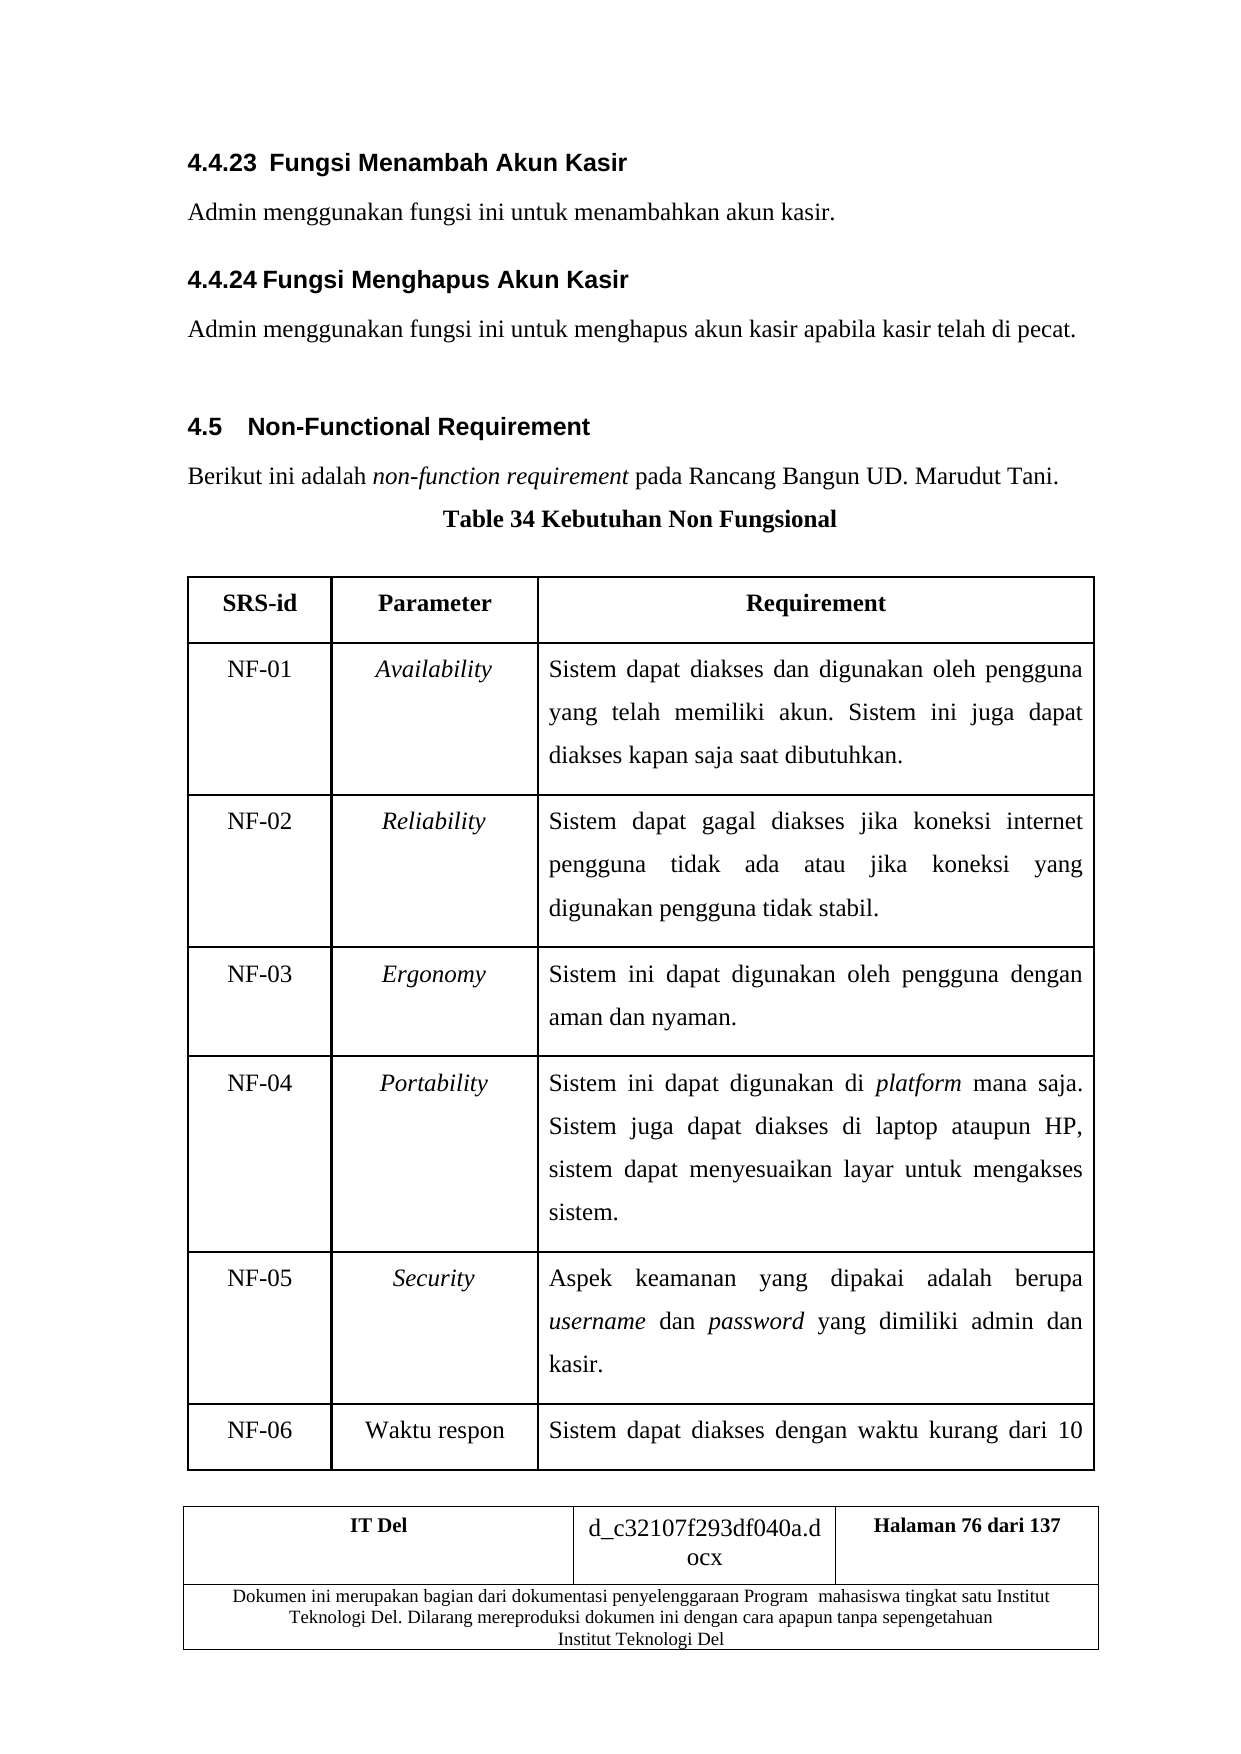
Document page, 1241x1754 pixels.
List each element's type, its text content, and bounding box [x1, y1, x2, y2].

table_cell NF-01 [189, 644, 330, 794]
text Admin menggunakan fungsi ini untuk menghapus akun kasir apabila kasir telah di pecat. [187, 314, 1092, 343]
text Berikut ini adalah non-function requirement pada Rancang Bangun UD. Marudut Tani. [187, 461, 1092, 489]
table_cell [539, 1405, 1093, 1469]
table_cell NF-03 [189, 948, 330, 1055]
table_header Parameter [333, 578, 537, 642]
table_cell Ergonomy [333, 948, 537, 1055]
table_cell Availability [333, 644, 537, 794]
table_cell Reliability [333, 796, 537, 946]
subtitle Fungsi Menambah Akun Kasir [187, 148, 1092, 176]
subtitle Non-Functional Requirement [187, 411, 1092, 440]
table_cell Waktu respon [333, 1405, 537, 1469]
table_cell Portability [333, 1057, 537, 1251]
table_cell Aspek keamanan yang dipakai adalah berupa username dan password yang dimiliki admin dan kasir. [539, 1253, 1093, 1403]
table_cell NF-04 [189, 1057, 330, 1251]
table_header SRS-id [189, 578, 330, 642]
table_cell NF-05 [189, 1253, 330, 1403]
table_header Requirement [539, 578, 1093, 642]
table_cell Sistem ini dapat digunakan oleh pengguna dengan aman dan nyaman. [539, 948, 1093, 1055]
text Admin menggunakan fungsi ini untuk menambahkan akun kasir. [187, 197, 1092, 226]
table_cell Sistem ini dapat digunakan di platform mana saja. Sistem juga dapat diakses di laptop ataupun HP, sistem dapat menyesuaikan layar untuk mengakses sistem. [539, 1057, 1093, 1251]
table_cell Sistem dapat diakses dan digunakan oleh pengguna yang telah memiliki akun. Sistem ini juga dapat diakses kapan saja saat dibutuhkan. [539, 644, 1093, 794]
text Table 34 Kebutuhan Non Fungsional [187, 504, 1092, 533]
table_cell NF-02 [189, 796, 330, 946]
table_cell Security [333, 1253, 537, 1403]
table_cell Sistem dapat gagal diakses jika koneksi internet pengguna tidak ada atau jika koneksi yang digunakan pengguna tidak stabil. [539, 796, 1093, 946]
subtitle Fungsi Menghapus Akun Kasir [187, 265, 1092, 294]
table_cell NF-06 [189, 1405, 330, 1469]
